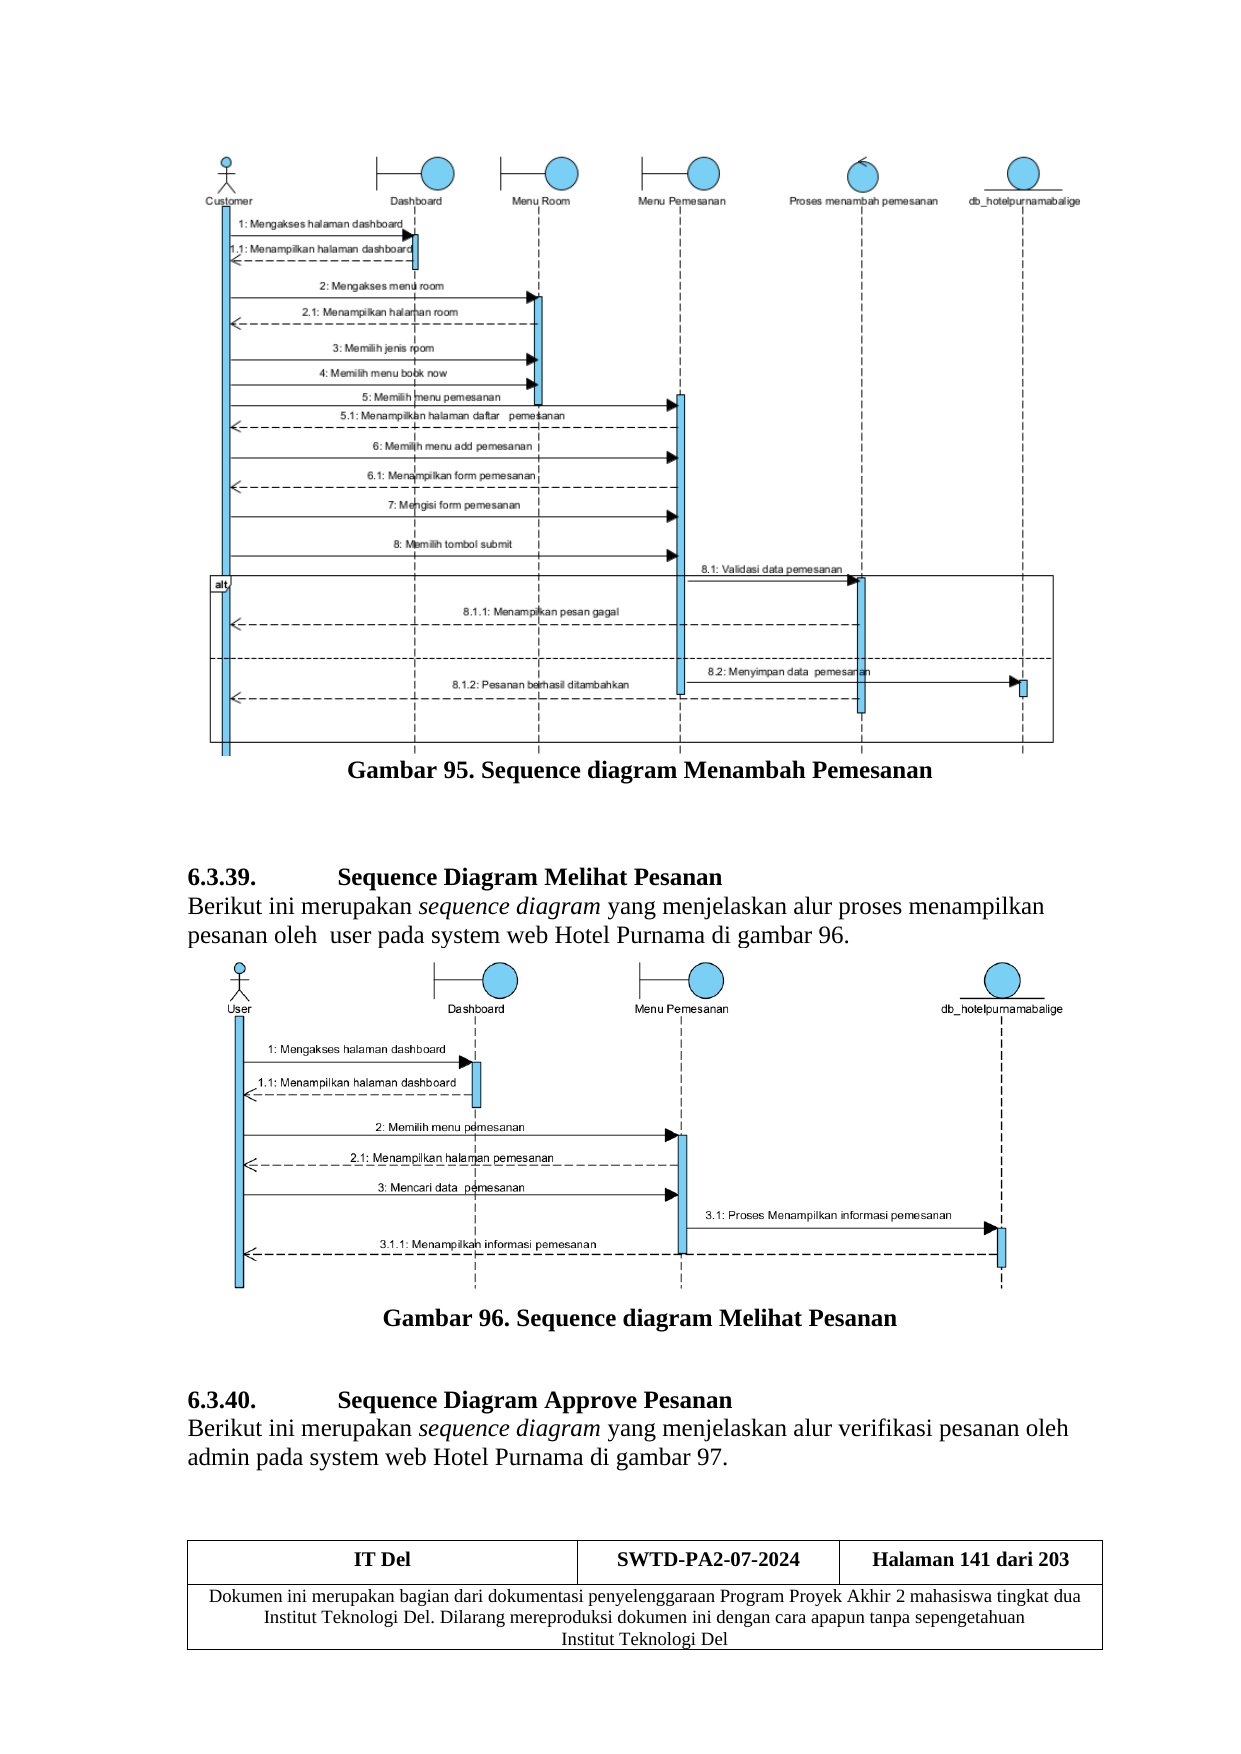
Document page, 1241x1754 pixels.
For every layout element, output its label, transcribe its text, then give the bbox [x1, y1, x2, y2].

text Gambar 96. Sequence diagram Melihat Pesanan [187, 1304, 1092, 1332]
text 6.3.40. Sequence Diagram Approve Pesanan [187, 1385, 1092, 1413]
picture [187, 948, 1093, 1304]
text 6.3.39. Sequence Diagram Melihat Pesanan [187, 862, 1092, 891]
text Berikut ini merupakan sequence diagram yang menjelaskan alur verifikasi pesanan oleh admin pada system web Hotel Purnama di gambar 97. [187, 1413, 1092, 1471]
text Berikut ini merupakan sequence diagram yang menjelaskan alur proses menampilkan pesanan oleh user pada system web Hotel Purnama di gambar 96. [187, 891, 1092, 948]
text Gambar 95. Sequence diagram Menambah Pemesanan [187, 756, 1092, 784]
picture [187, 147, 1093, 756]
